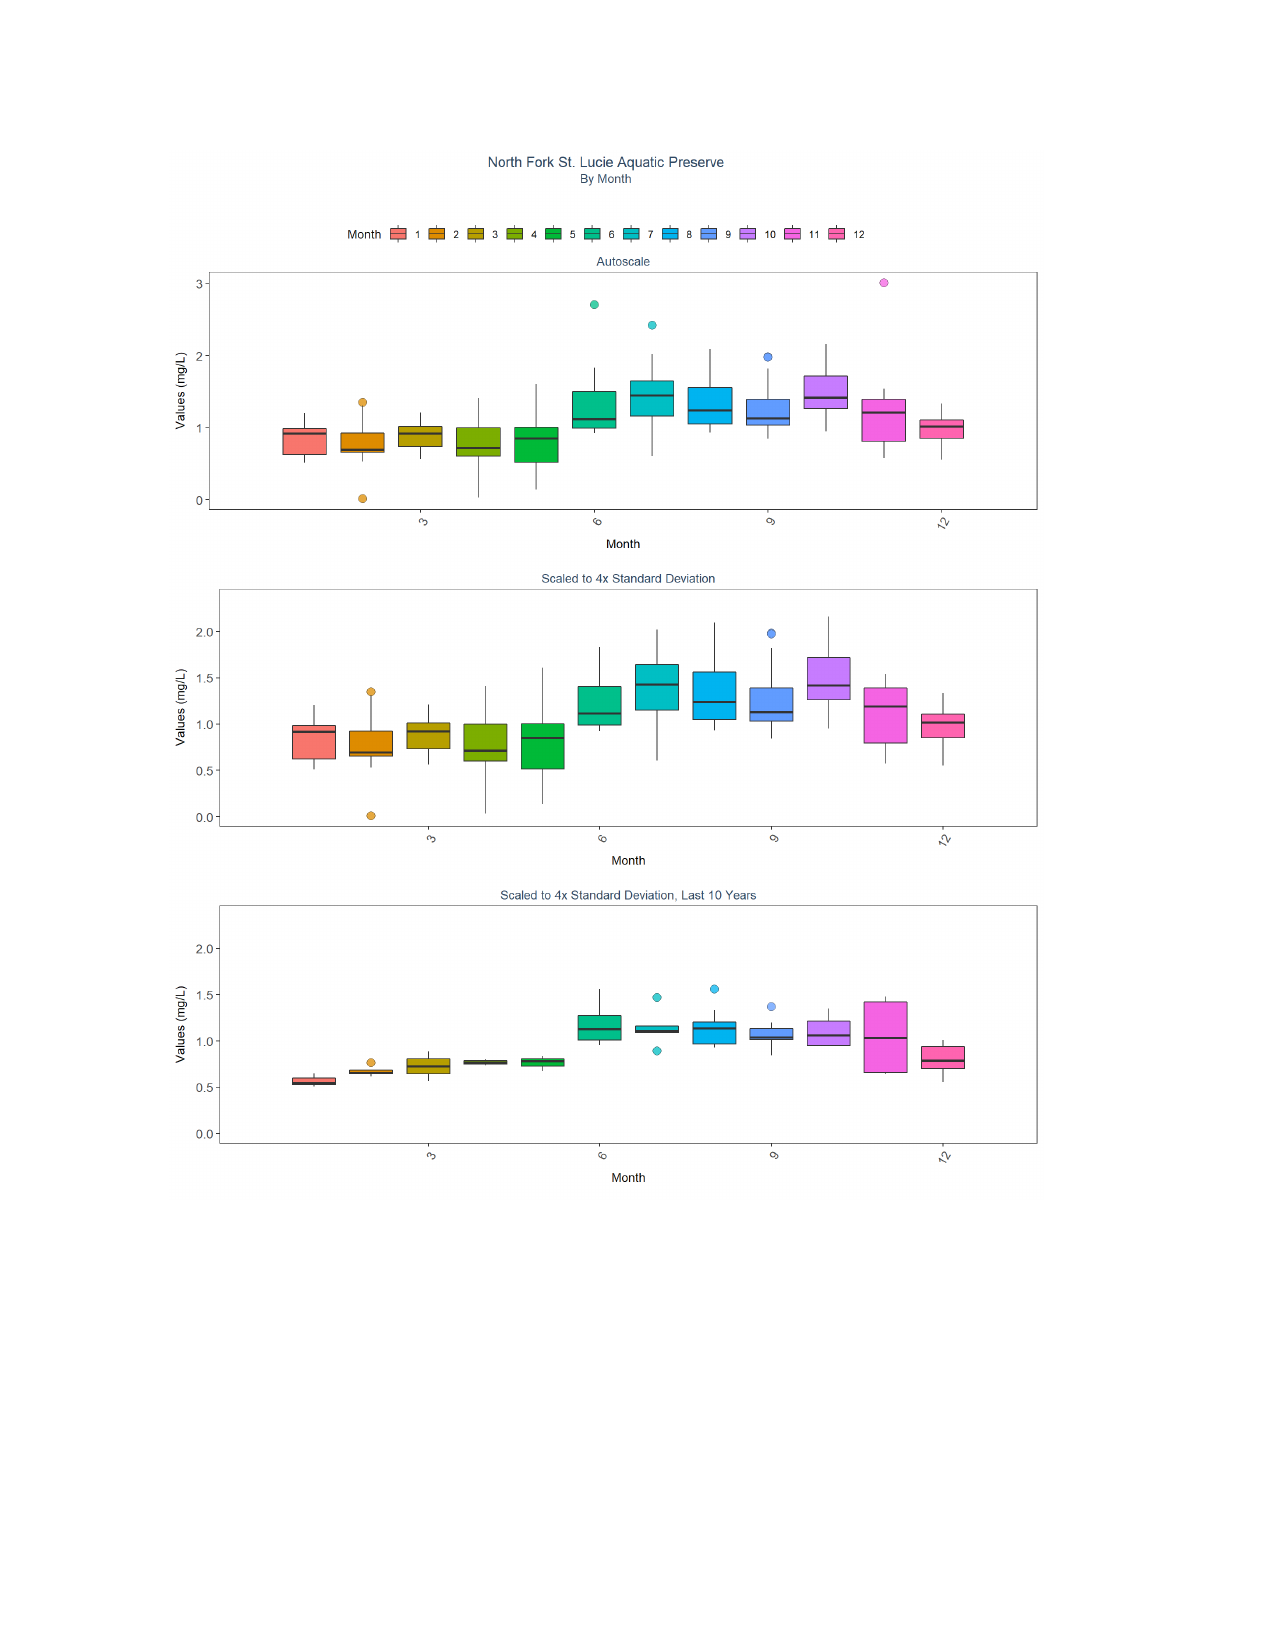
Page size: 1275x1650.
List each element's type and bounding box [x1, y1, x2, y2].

picture [168, 150, 1044, 1200]
